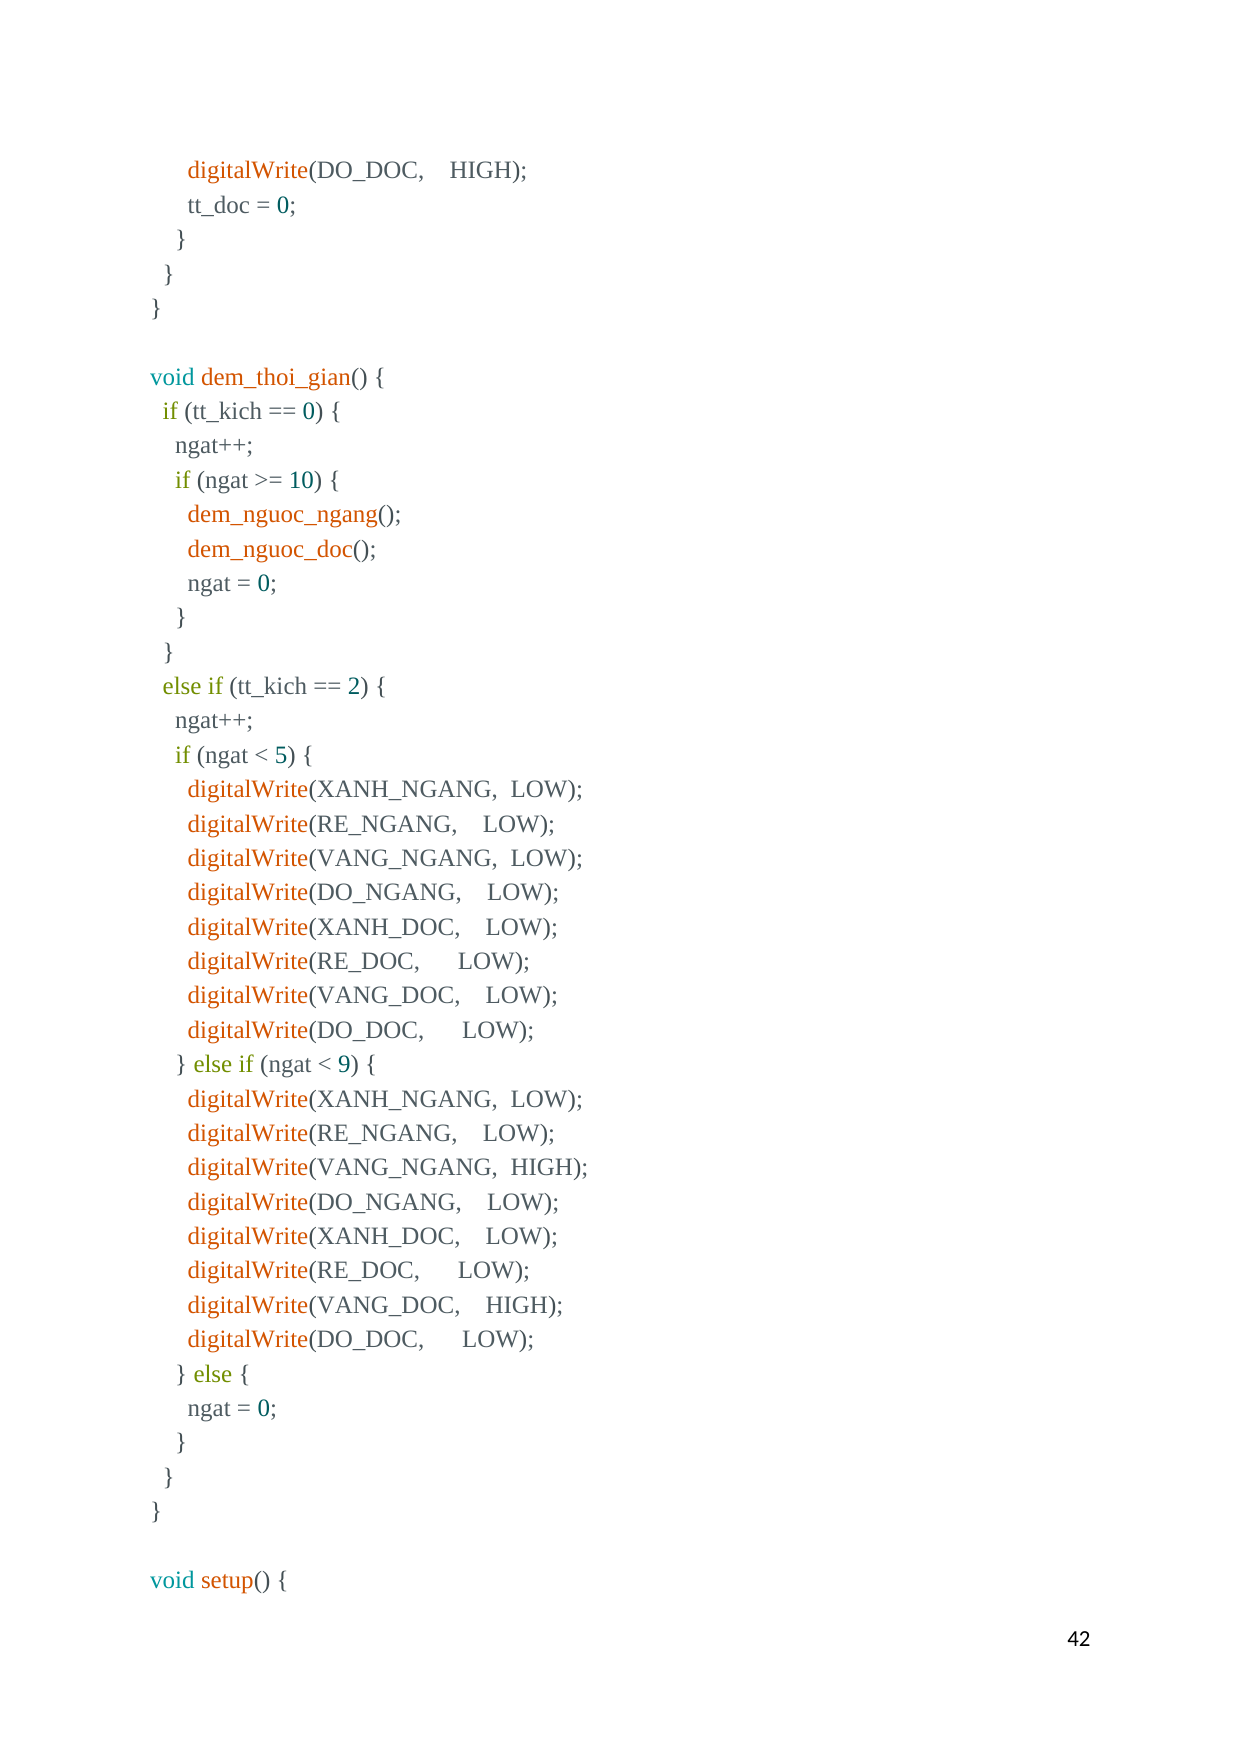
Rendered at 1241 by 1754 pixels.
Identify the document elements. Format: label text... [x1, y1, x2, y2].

text digitalWrite(DO_DOC, LOW); [150, 1319, 1090, 1353]
text digitalWrite(XANH_DOC, LOW); [150, 906, 1090, 941]
text tt_doc = 0; [150, 184, 1090, 219]
text ngat++; [150, 425, 1090, 459]
text if (ngat < 5) { [150, 734, 1090, 769]
text digitalWrite(DO_NGANG, LOW); [150, 872, 1090, 906]
text ngat = 0; [150, 1387, 1090, 1422]
text } [150, 287, 1090, 322]
text digitalWrite(DO_DOC, HIGH); [150, 150, 1090, 184]
text ngat = 0; [150, 562, 1090, 597]
text void dem_thoi_gian() { [150, 356, 1090, 391]
text } [150, 1422, 1090, 1456]
text digitalWrite(RE_DOC, LOW); [150, 941, 1090, 975]
text digitalWrite(VANG_NGANG, HIGH); [150, 1147, 1090, 1181]
text dem_nguoc_ngang(); [150, 494, 1090, 528]
text else if (tt_kich == 2) { [150, 666, 1090, 700]
text } else { [150, 1353, 1090, 1387]
text } [150, 631, 1090, 666]
text dem_nguoc_doc(); [150, 528, 1090, 562]
text digitalWrite(DO_NGANG, LOW); [150, 1181, 1090, 1216]
text digitalWrite(VANG_DOC, HIGH); [150, 1284, 1090, 1319]
text digitalWrite(XANH_NGANG, LOW); [150, 769, 1090, 803]
text } [150, 253, 1090, 287]
text if (ngat >= 10) { [150, 459, 1090, 494]
text if (tt_kich == 0) { [150, 391, 1090, 425]
text digitalWrite(XANH_NGANG, LOW); [150, 1078, 1090, 1112]
text digitalWrite(VANG_NGANG, LOW); [150, 837, 1090, 872]
text digitalWrite(VANG_DOC, LOW); [150, 975, 1090, 1009]
text digitalWrite(DO_DOC, LOW); [150, 1009, 1090, 1044]
text digitalWrite(RE_NGANG, LOW); [150, 803, 1090, 837]
text } [150, 1456, 1090, 1491]
text digitalWrite(RE_DOC, LOW); [150, 1250, 1090, 1284]
text } else if (ngat < 9) { [150, 1044, 1090, 1078]
text } [150, 1491, 1090, 1525]
text } [150, 219, 1090, 253]
text digitalWrite(XANH_DOC, LOW); [150, 1216, 1090, 1250]
text void setup() { [150, 1559, 1090, 1594]
text ngat++; [150, 700, 1090, 734]
text digitalWrite(RE_NGANG, LOW); [150, 1112, 1090, 1147]
text } [150, 597, 1090, 631]
